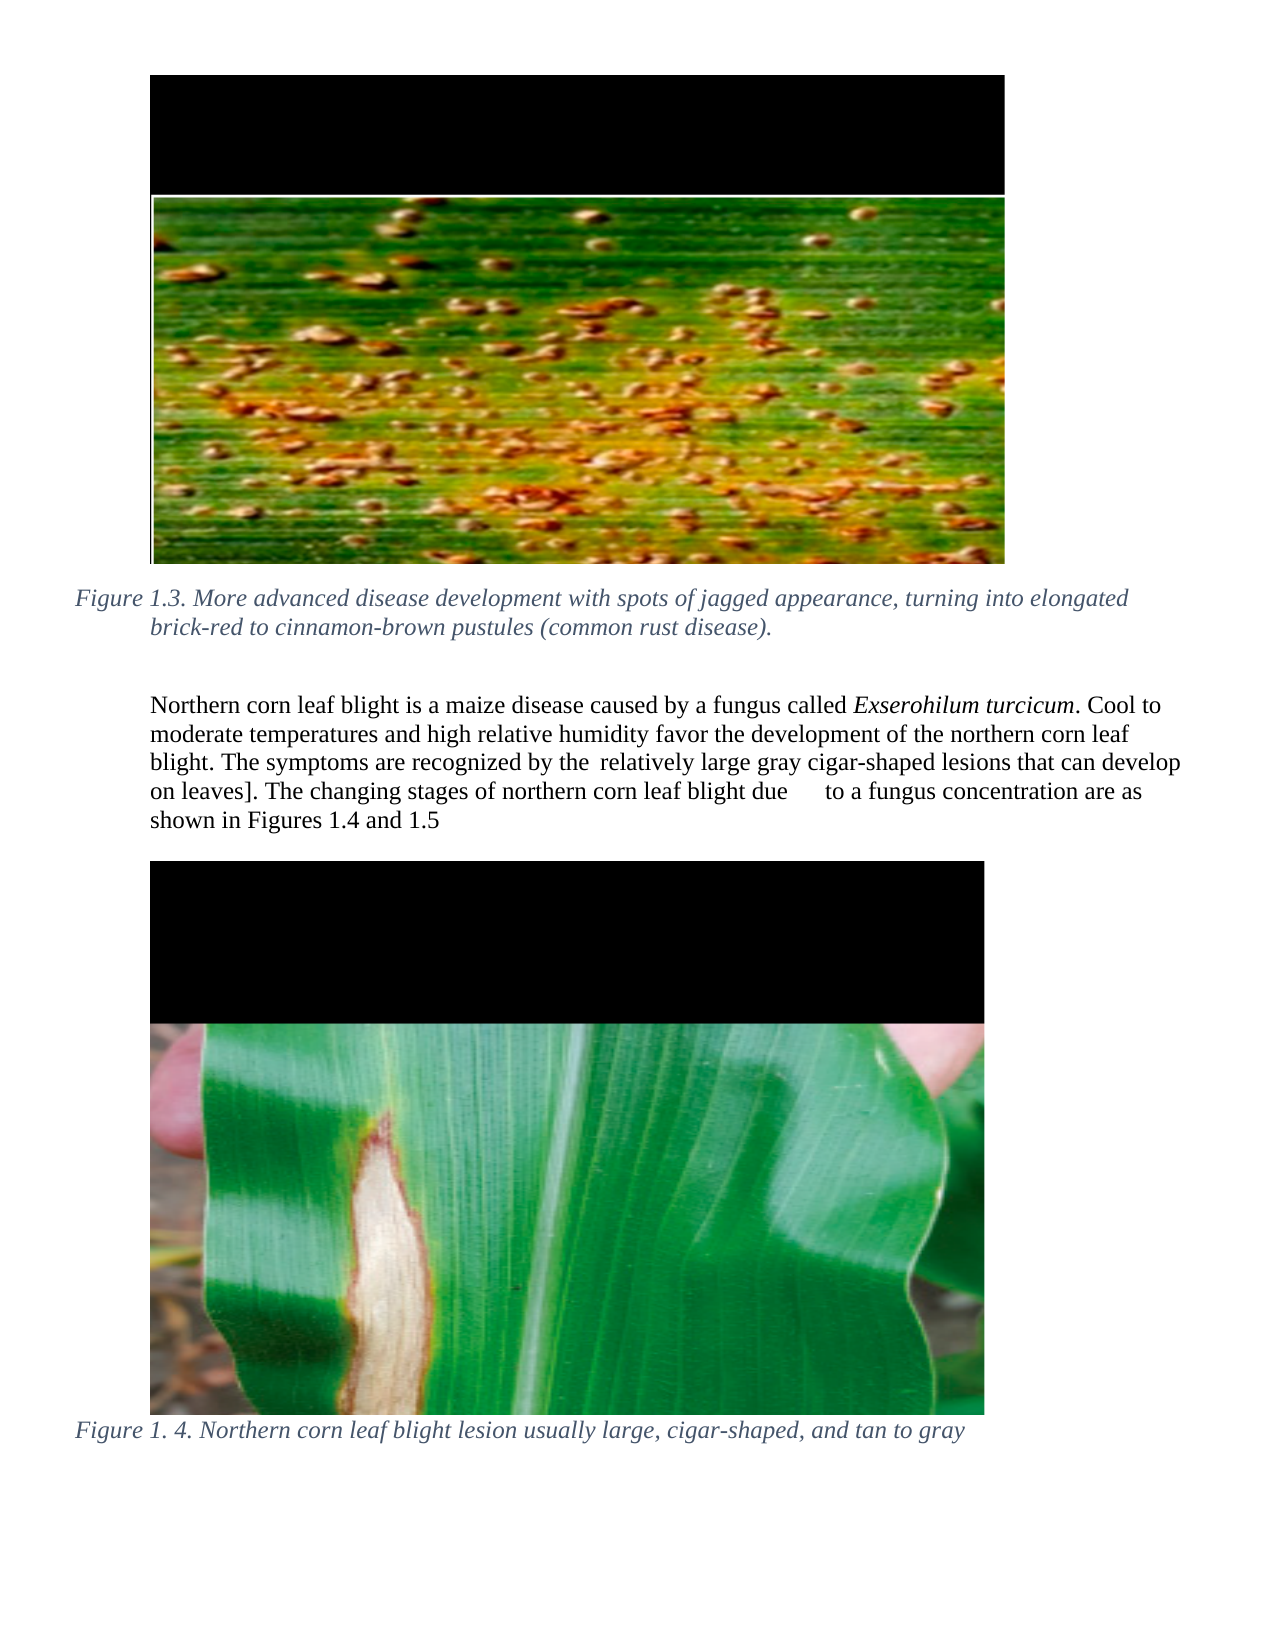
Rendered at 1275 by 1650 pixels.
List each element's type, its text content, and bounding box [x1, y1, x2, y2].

text Figure 1.3. More advanced disease development with spots of jagged appearance, turning into elongated brick-red to cinnamon-brown pustules (common rust disease). [75, 583, 1200, 640]
text Northern corn leaf blight is a maize disease caused by a fungus called Exserohilum turcicum. Cool to moderate temperatures and high relative humidity favor the development of the northern corn leaf blight. The symptoms are recognized by the relatively large gray cigar-shaped lesions that can develop on leaves]. The changing stages of northern corn leaf blight due to a fungus concentration are as shown in Figures 1.4 and 1.5 [75, 690, 1200, 834]
text Figure 1. 4. Northern corn leaf blight lesion usually large, cigar-shaped, and tan to gray [75, 1415, 1200, 1444]
